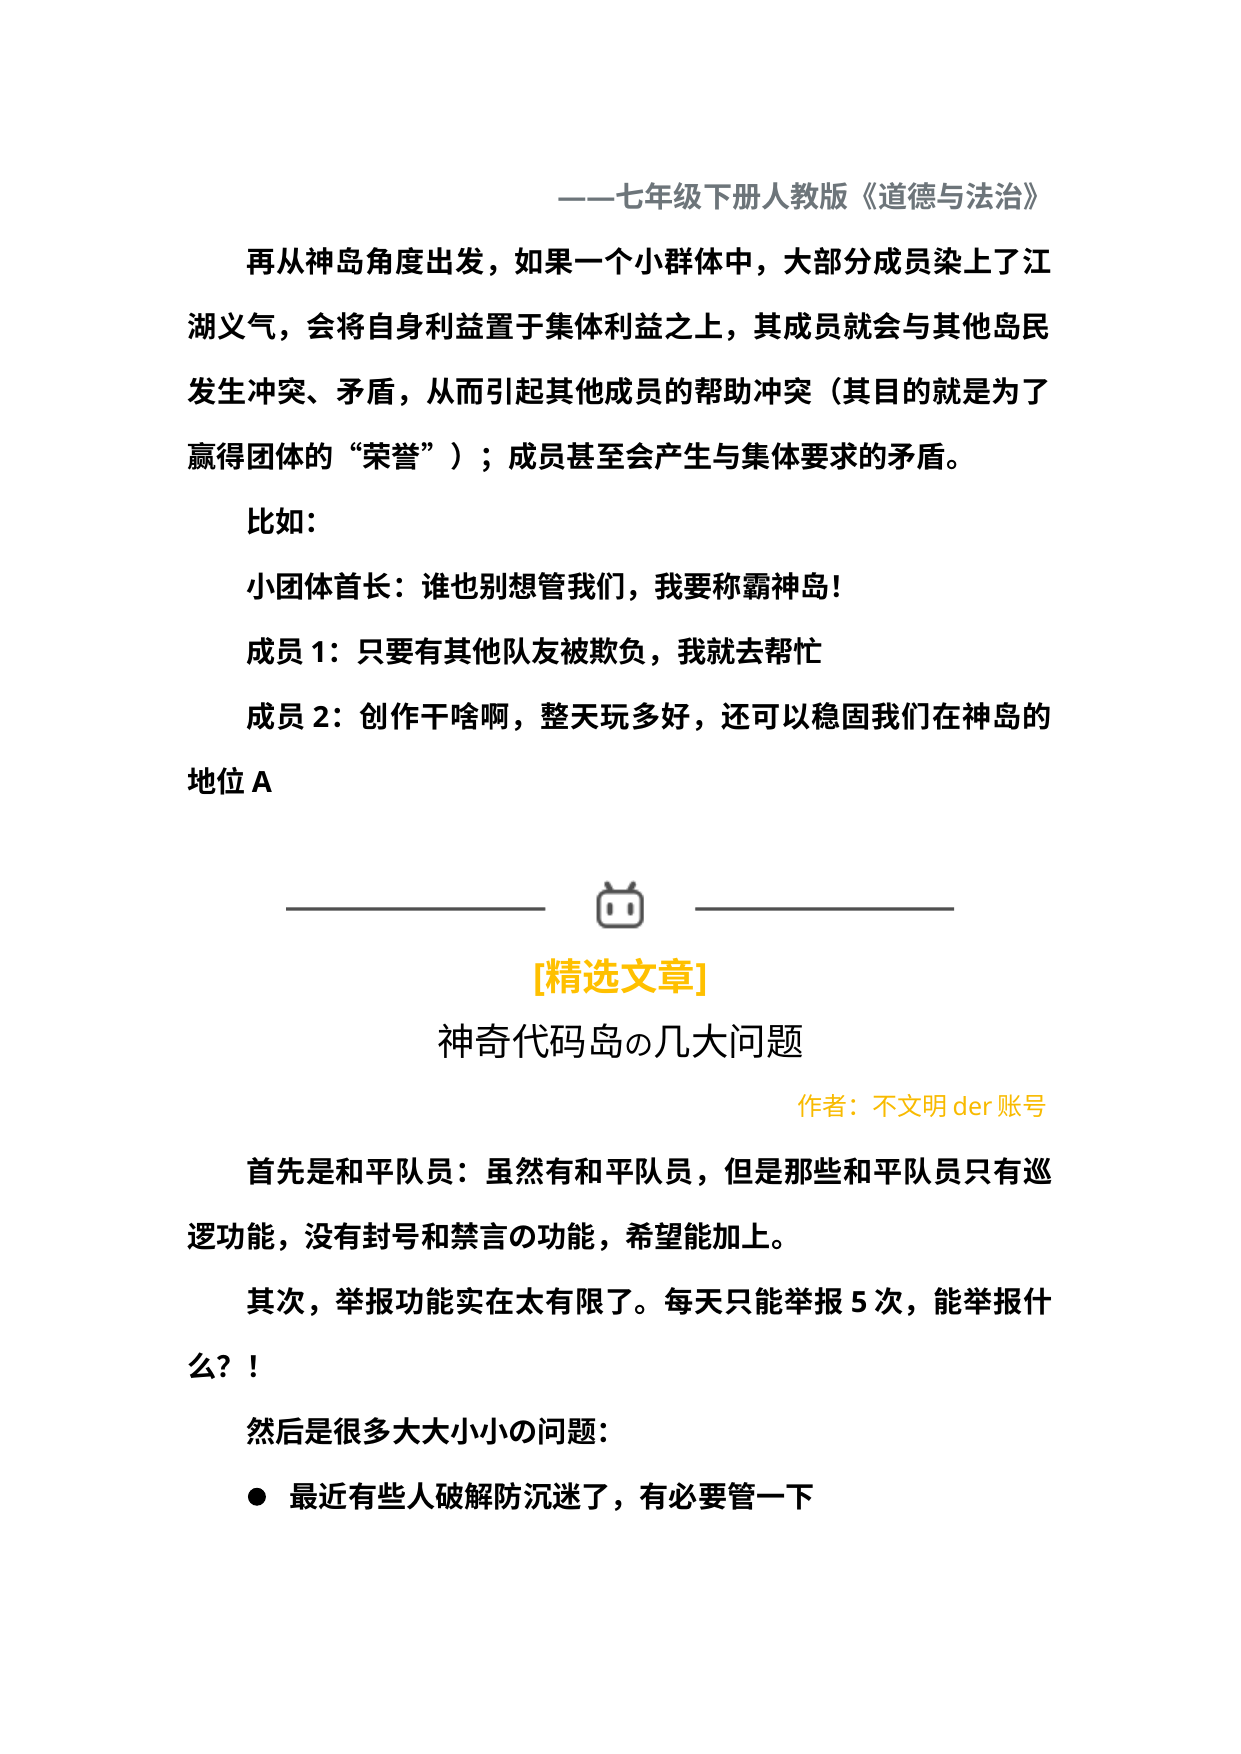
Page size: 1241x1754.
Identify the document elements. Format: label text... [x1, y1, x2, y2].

list 最近有些人破解防沉迷了，有必要管一下 [246, 1462, 1053, 1527]
text 再从神岛角度出发，如果一个小群体中，大部分成员染上了江湖义气，会将自身利益置于集体利益之上，其成员就会与其他岛民发生冲突、矛盾，从而引起其他成员的帮助冲突（其目的就是为了赢得团体的“荣誉”）；成员甚至会产生与集体要求的矛盾。 [187, 227, 1053, 487]
text 然后是很多大大小小の问题： [187, 1397, 1053, 1462]
text 其次，举报功能实在太有限了。每天只能举报5次，能举报什么？！ [187, 1267, 1053, 1397]
text 神奇代码岛の几大问题 [187, 1007, 1053, 1072]
text ——七年级下册人教版《道德与法治》 [187, 162, 1053, 227]
text 比如： [187, 487, 1053, 552]
text 小团体首长：谁也别想管我们，我要称霸神岛！ [187, 552, 1053, 617]
text 成员2：创作干啥啊，整天玩多好，还可以稳固我们在神岛的地位A [187, 682, 1053, 812]
text 首先是和平队员：虽然有和平队员，但是那些和平队员只有巡逻功能，没有封号和禁言の功能，希望能加上。 [187, 1137, 1053, 1267]
text 作者：不文明der账号 [187, 1072, 1053, 1137]
text 成员1：只要有其他队友被欺负，我就去帮忙 [187, 617, 1053, 682]
picture [286, 879, 955, 930]
